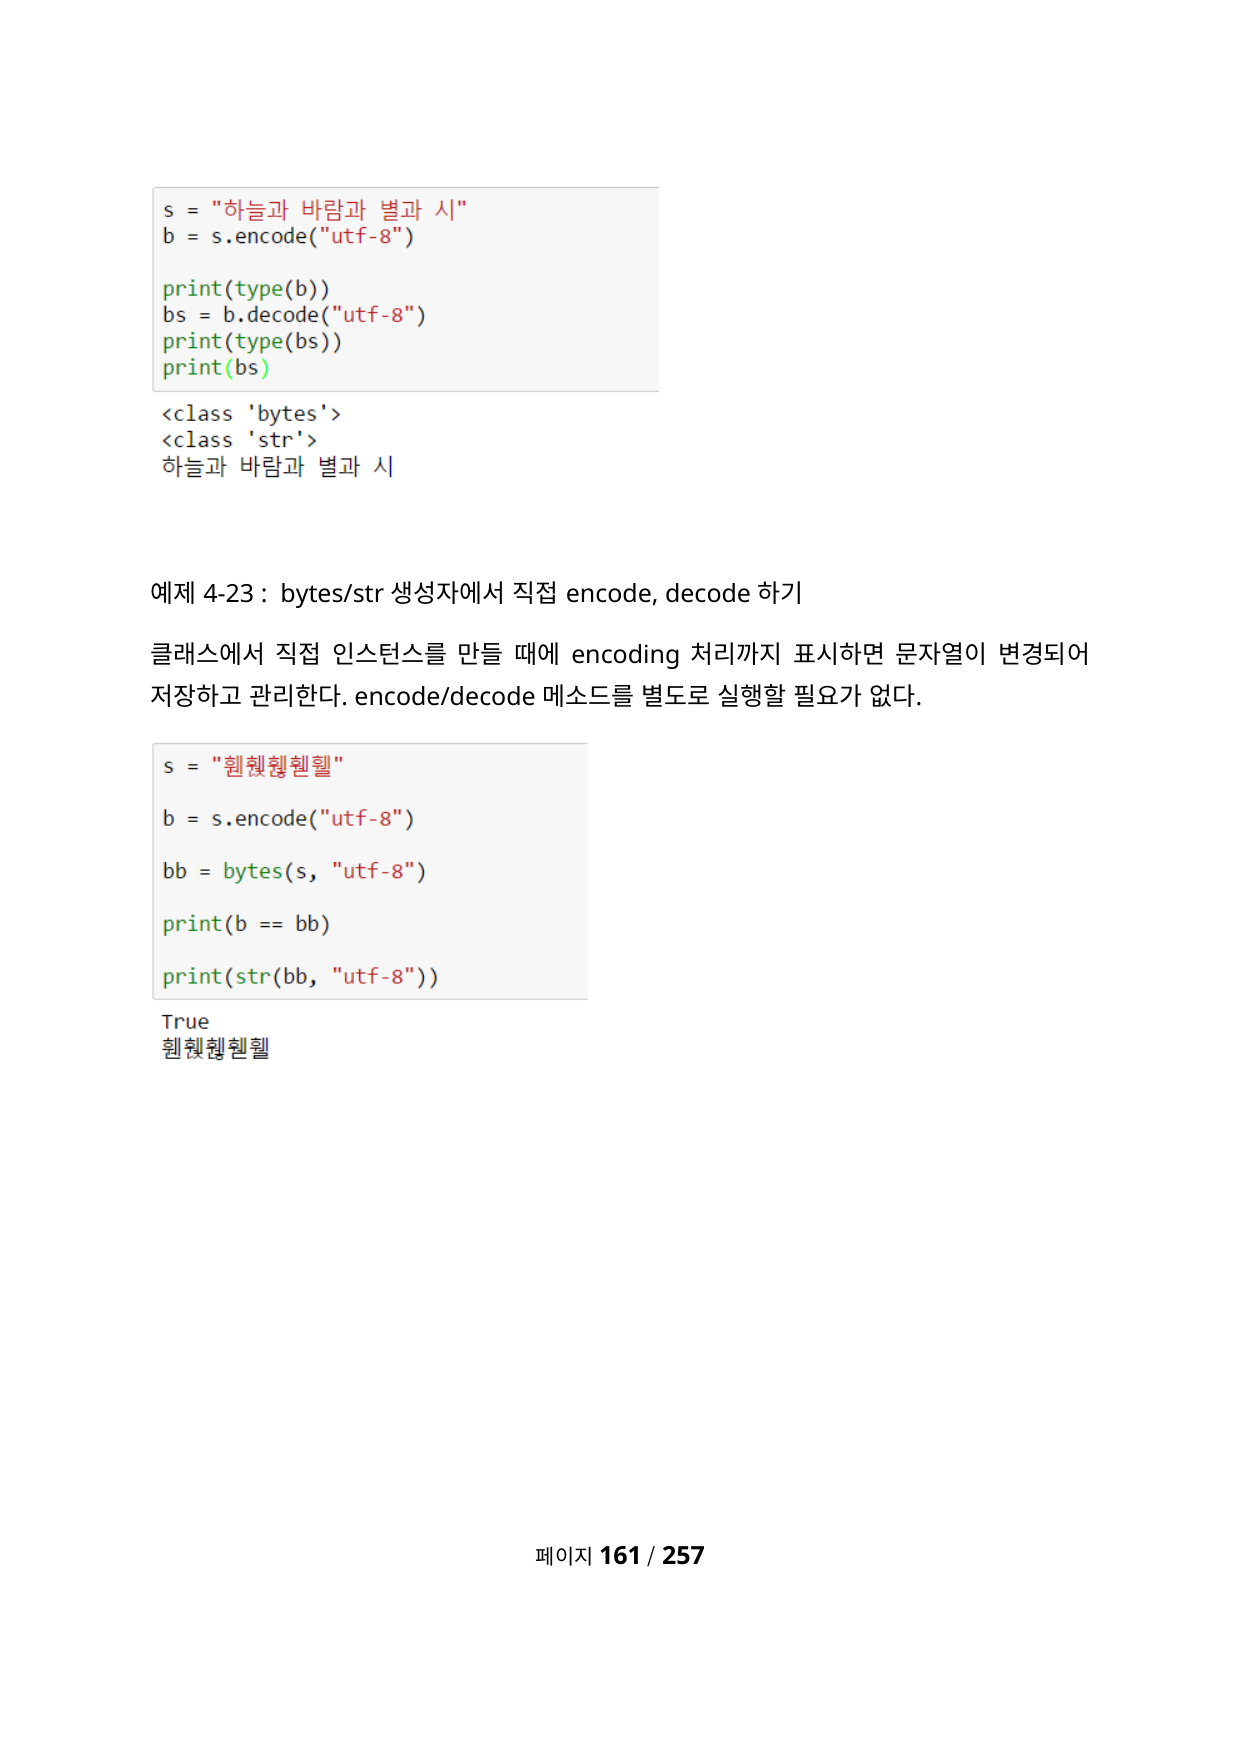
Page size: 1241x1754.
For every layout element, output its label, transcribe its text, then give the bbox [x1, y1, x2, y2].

picture [150, 738, 588, 1069]
picture [150, 177, 659, 491]
text 클래스에서 직접 인스턴스를 만들 때에 encoding 처리까지 표시하면 문자열이 변경되어 저장하고 관리한다. encode/decode 메소드를 별도로 실행할 필요가 없다. [150, 635, 1090, 713]
text 예제 4-23 : bytes/str 생성자에서 직접 encode, decode 하기 [150, 573, 1040, 610]
